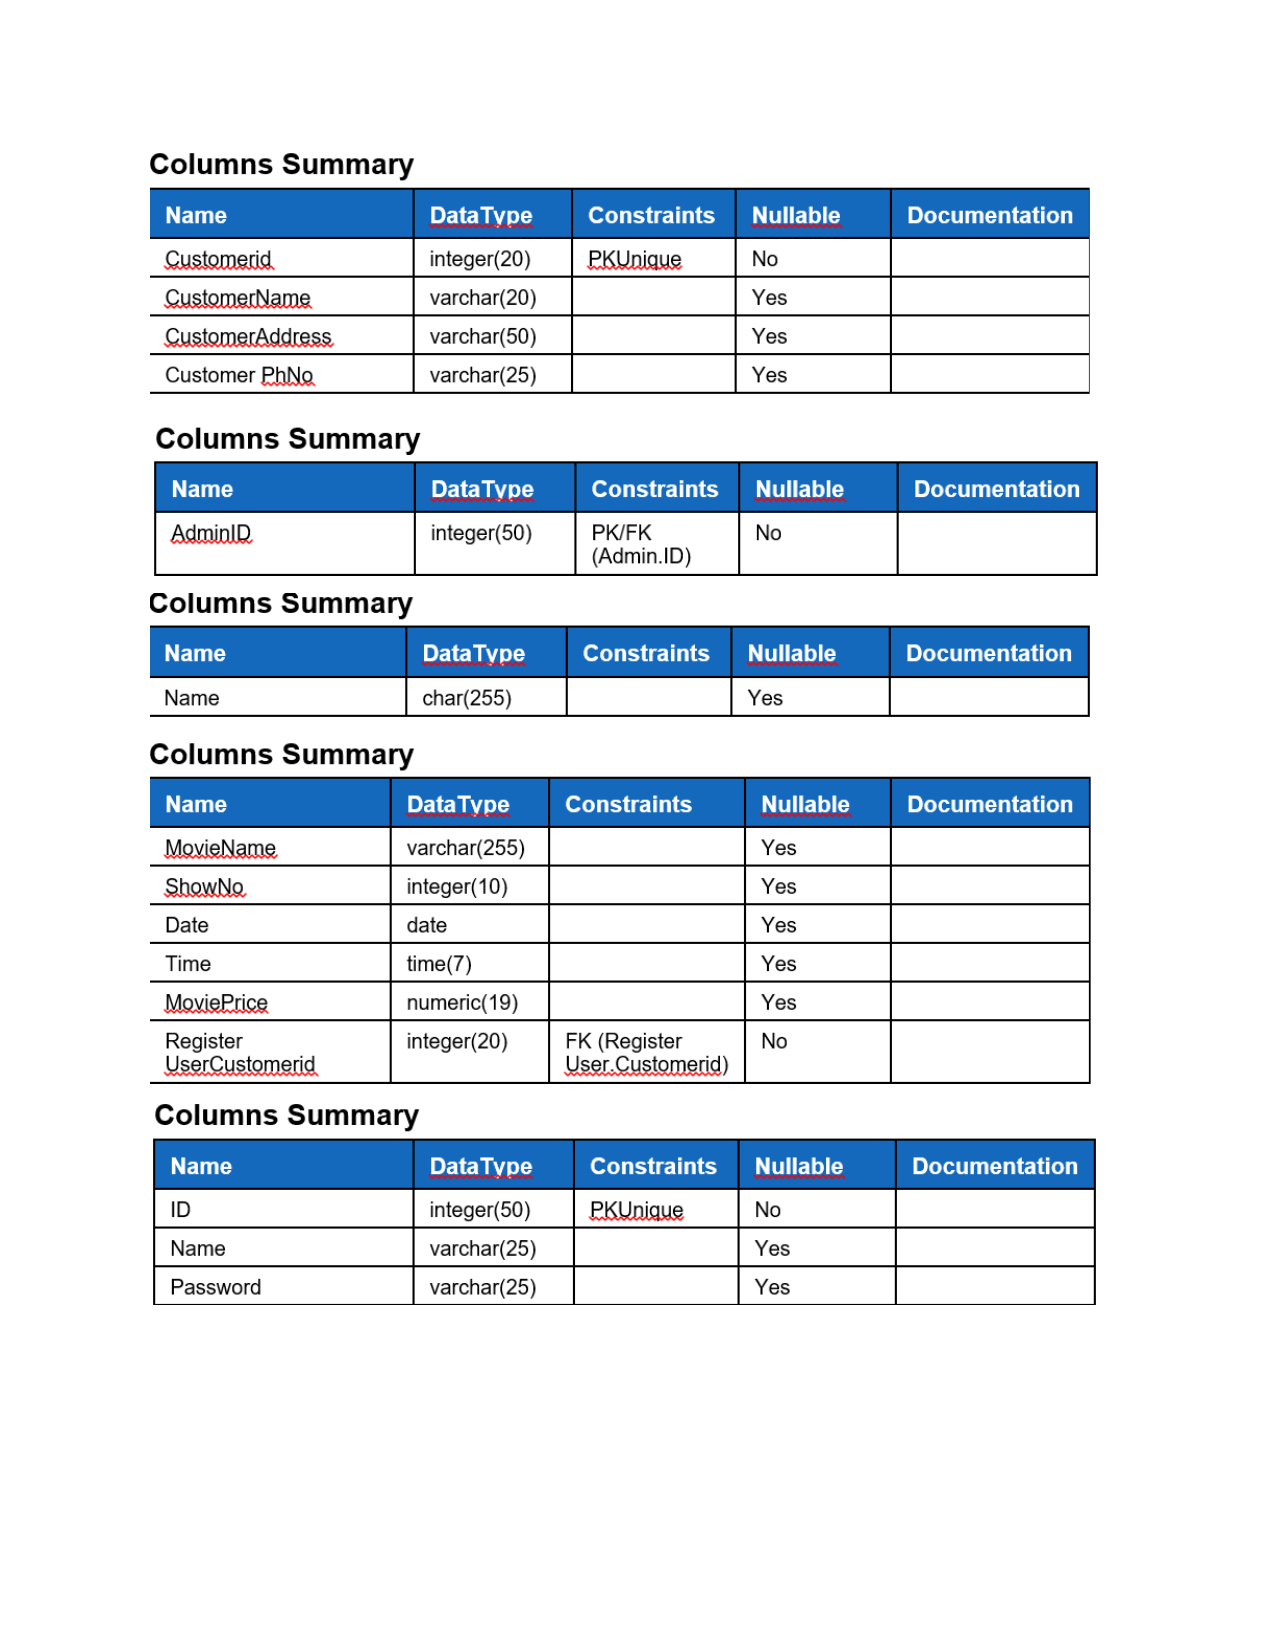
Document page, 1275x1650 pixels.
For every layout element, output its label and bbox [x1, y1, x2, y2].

picture [150, 1102, 1098, 1305]
picture [150, 414, 1099, 576]
picture [150, 150, 1090, 396]
picture [150, 593, 1093, 718]
picture [150, 736, 1091, 1084]
